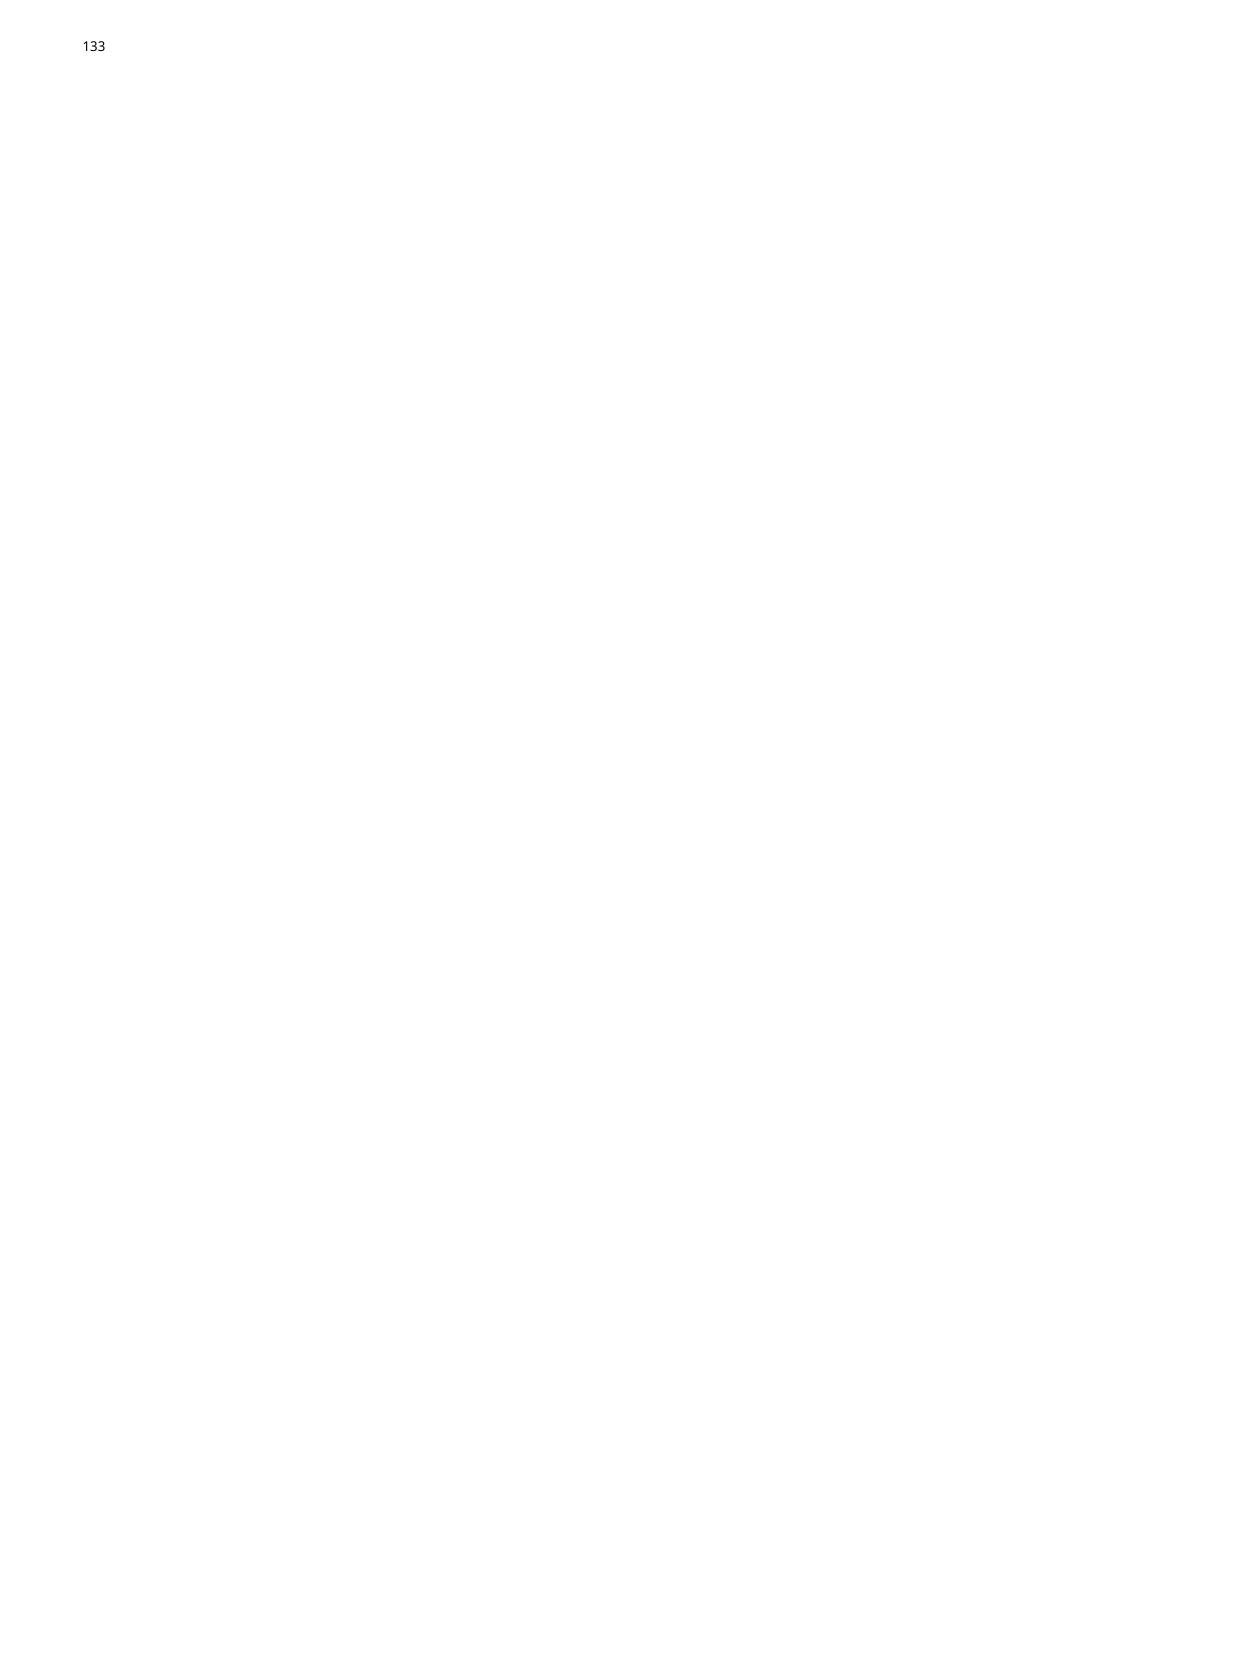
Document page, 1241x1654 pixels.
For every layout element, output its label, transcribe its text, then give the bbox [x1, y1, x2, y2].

text 133 [82, 34, 1165, 56]
